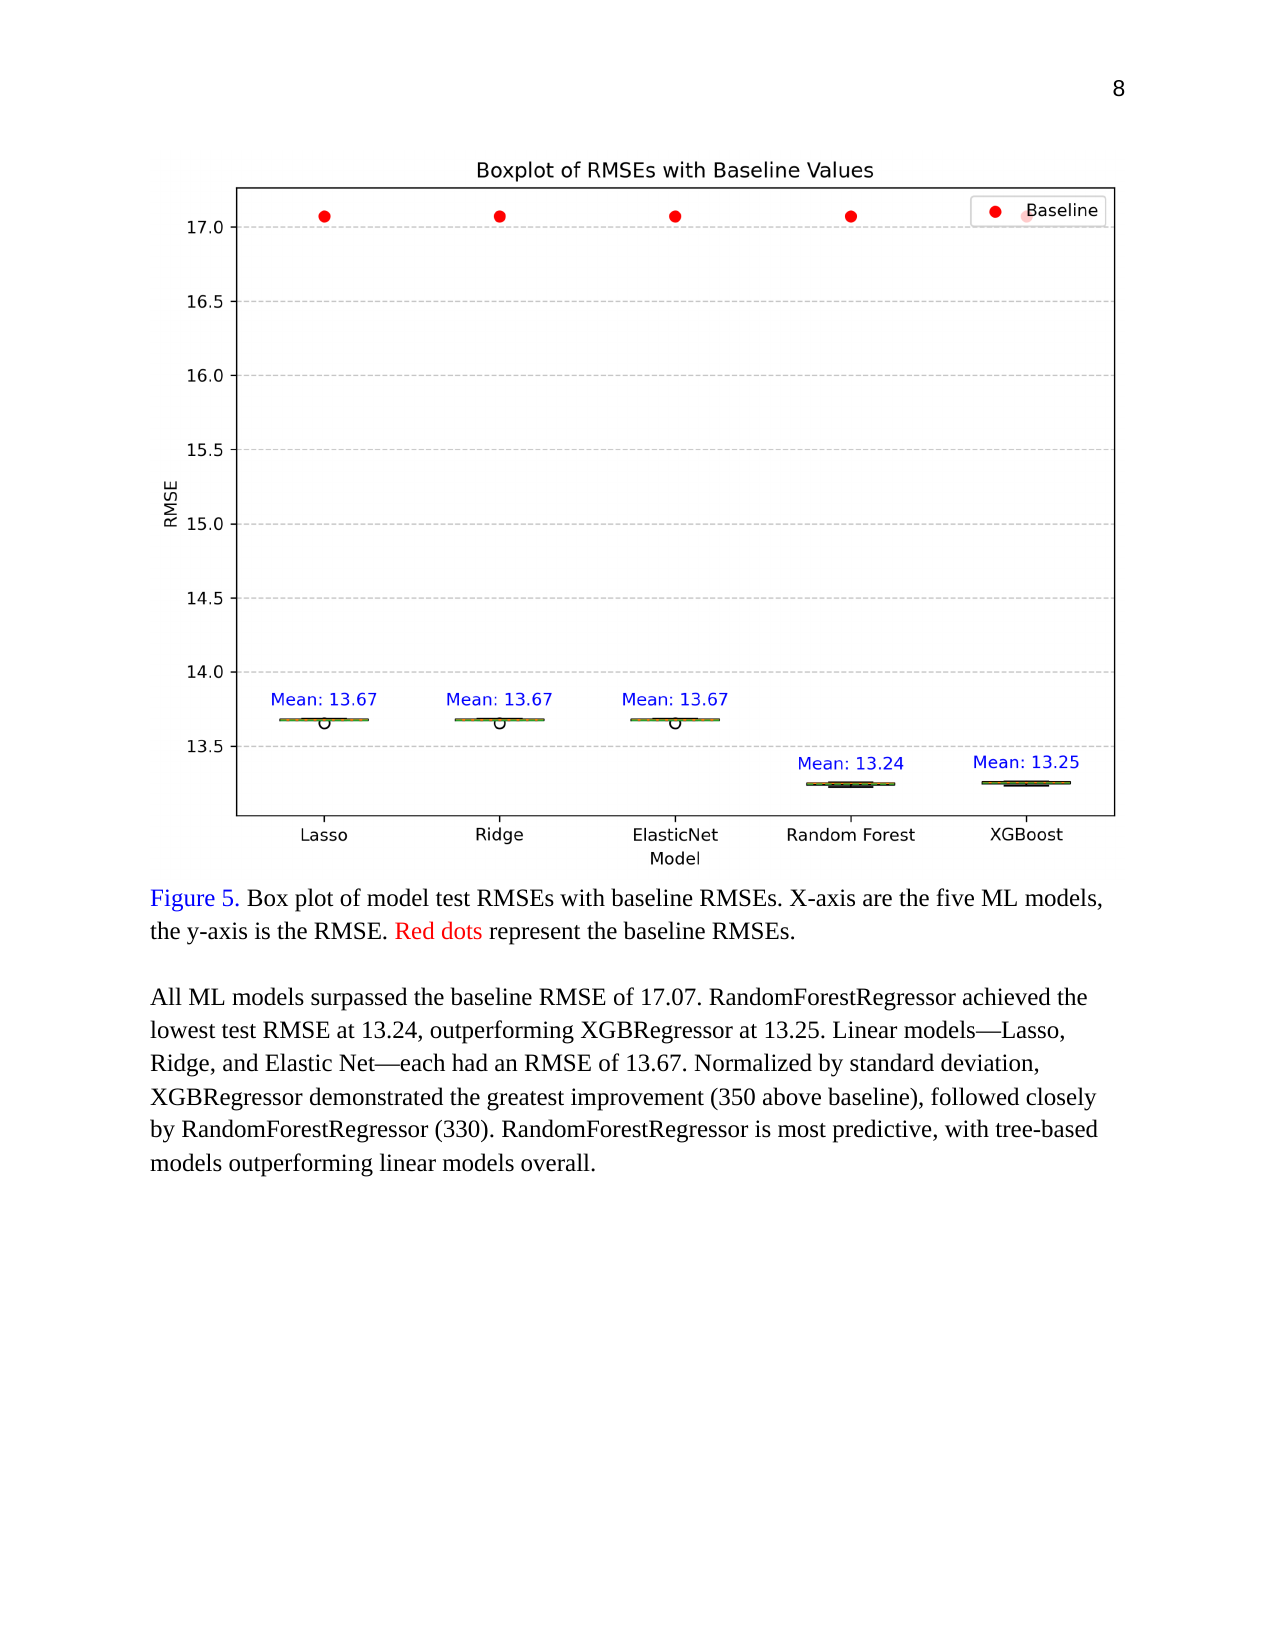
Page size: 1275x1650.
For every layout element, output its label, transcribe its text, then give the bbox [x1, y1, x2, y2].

text Figure 5. Box plot of model test RMSEs with baseline RMSEs. X-axis are the five ML models, the y-axis is the RMSE. Red dots represent the baseline RMSEs. [150, 880, 1125, 945]
picture [150, 150, 1125, 880]
text All ML models surpassed the baseline RMSE of 17.07. RandomForestRegressor achieved the lowest test RMSE at 13.24, outperforming XGBRegressor at 13.25. Linear models—Lasso, Ridge, and Elastic Net—each had an RMSE of 13.67. Normalized by standard deviation, XGBRegressor demonstrated the greatest improvement (350 above baseline), followed closely by RandomForestRegressor (330). RandomForestRegressor is most predictive, with tree-based models outperforming linear models overall. [150, 982, 1125, 1176]
